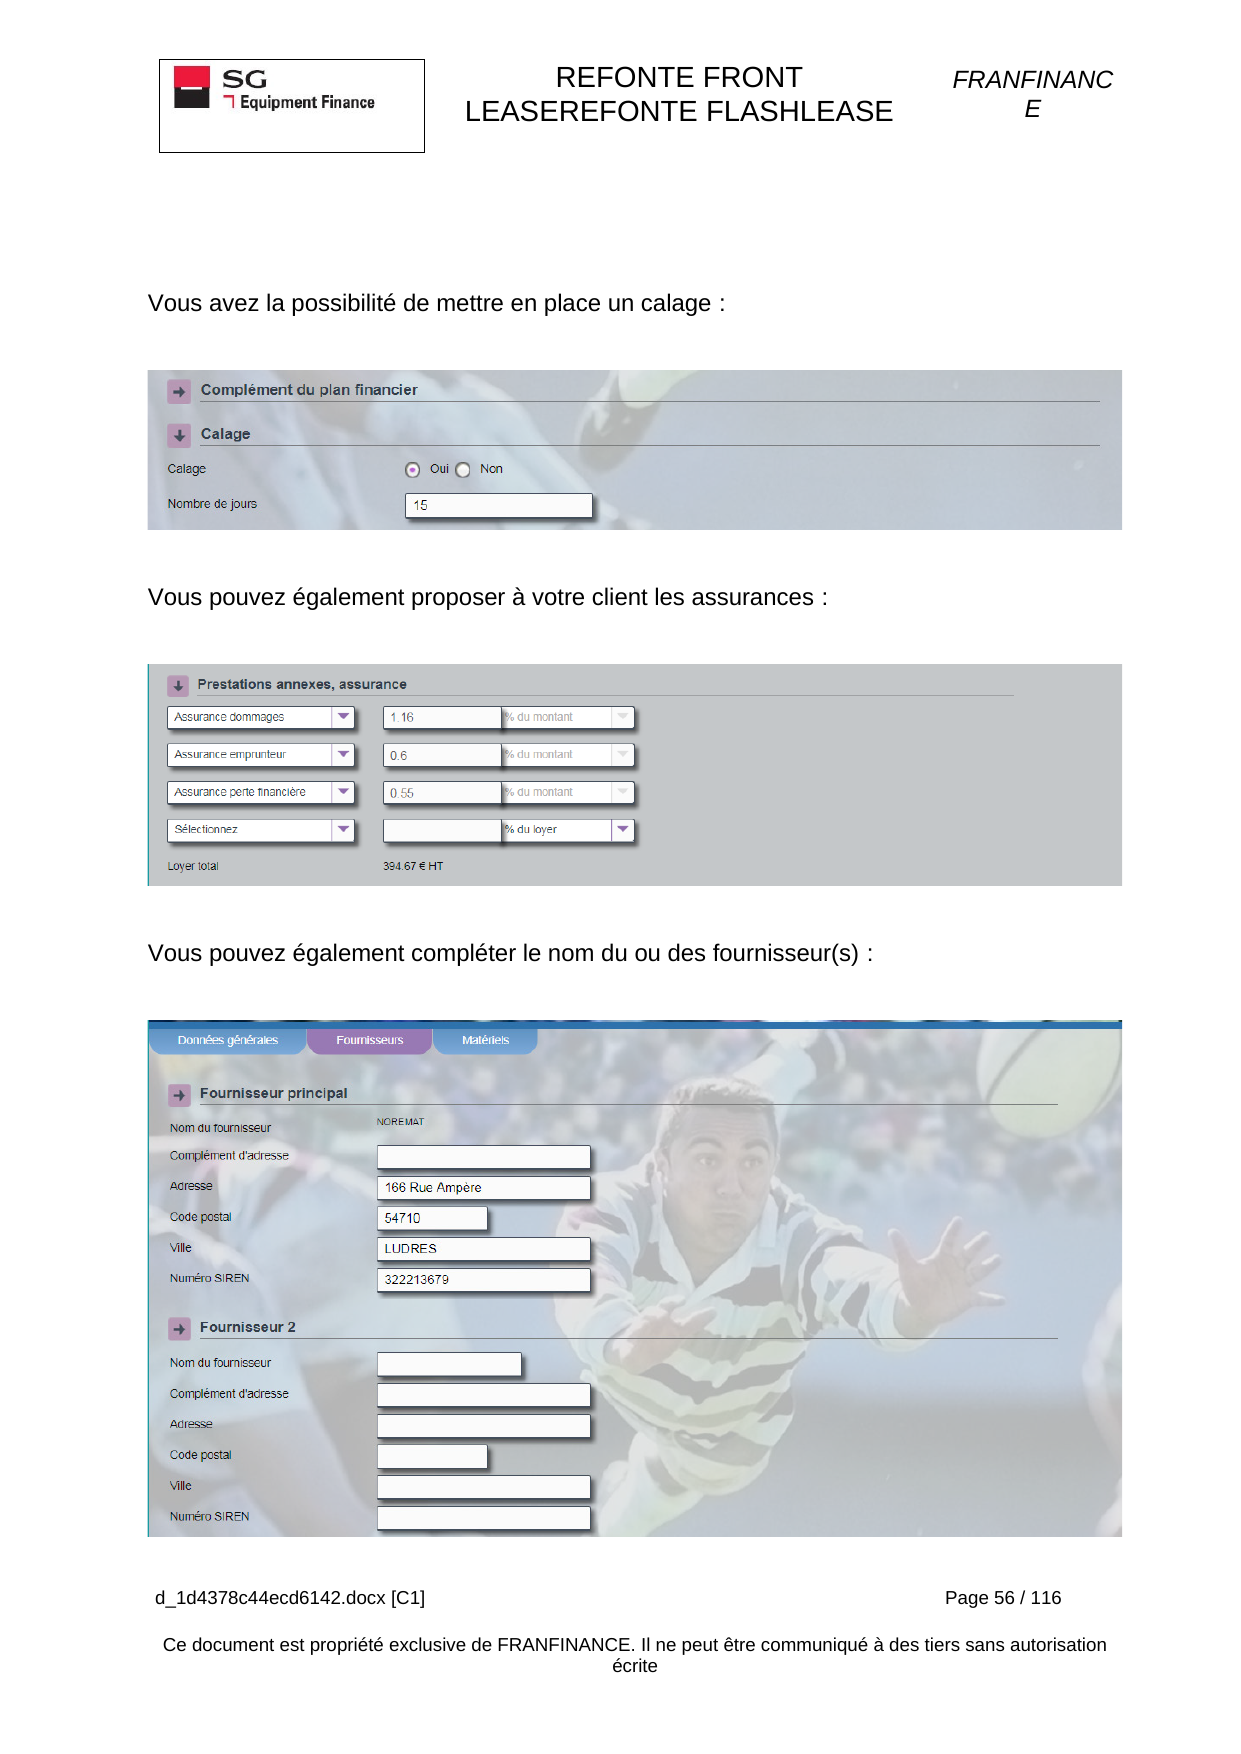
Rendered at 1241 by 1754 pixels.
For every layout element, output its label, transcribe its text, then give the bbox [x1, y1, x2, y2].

text Vous pouvez également compléter le nom du ou des fournisseur(s) : [148, 939, 1122, 966]
text Vous avez la possibilité de mettre en place un calage : [148, 289, 1122, 317]
text Vous pouvez également proposer à votre client les assurances : [148, 583, 1122, 611]
